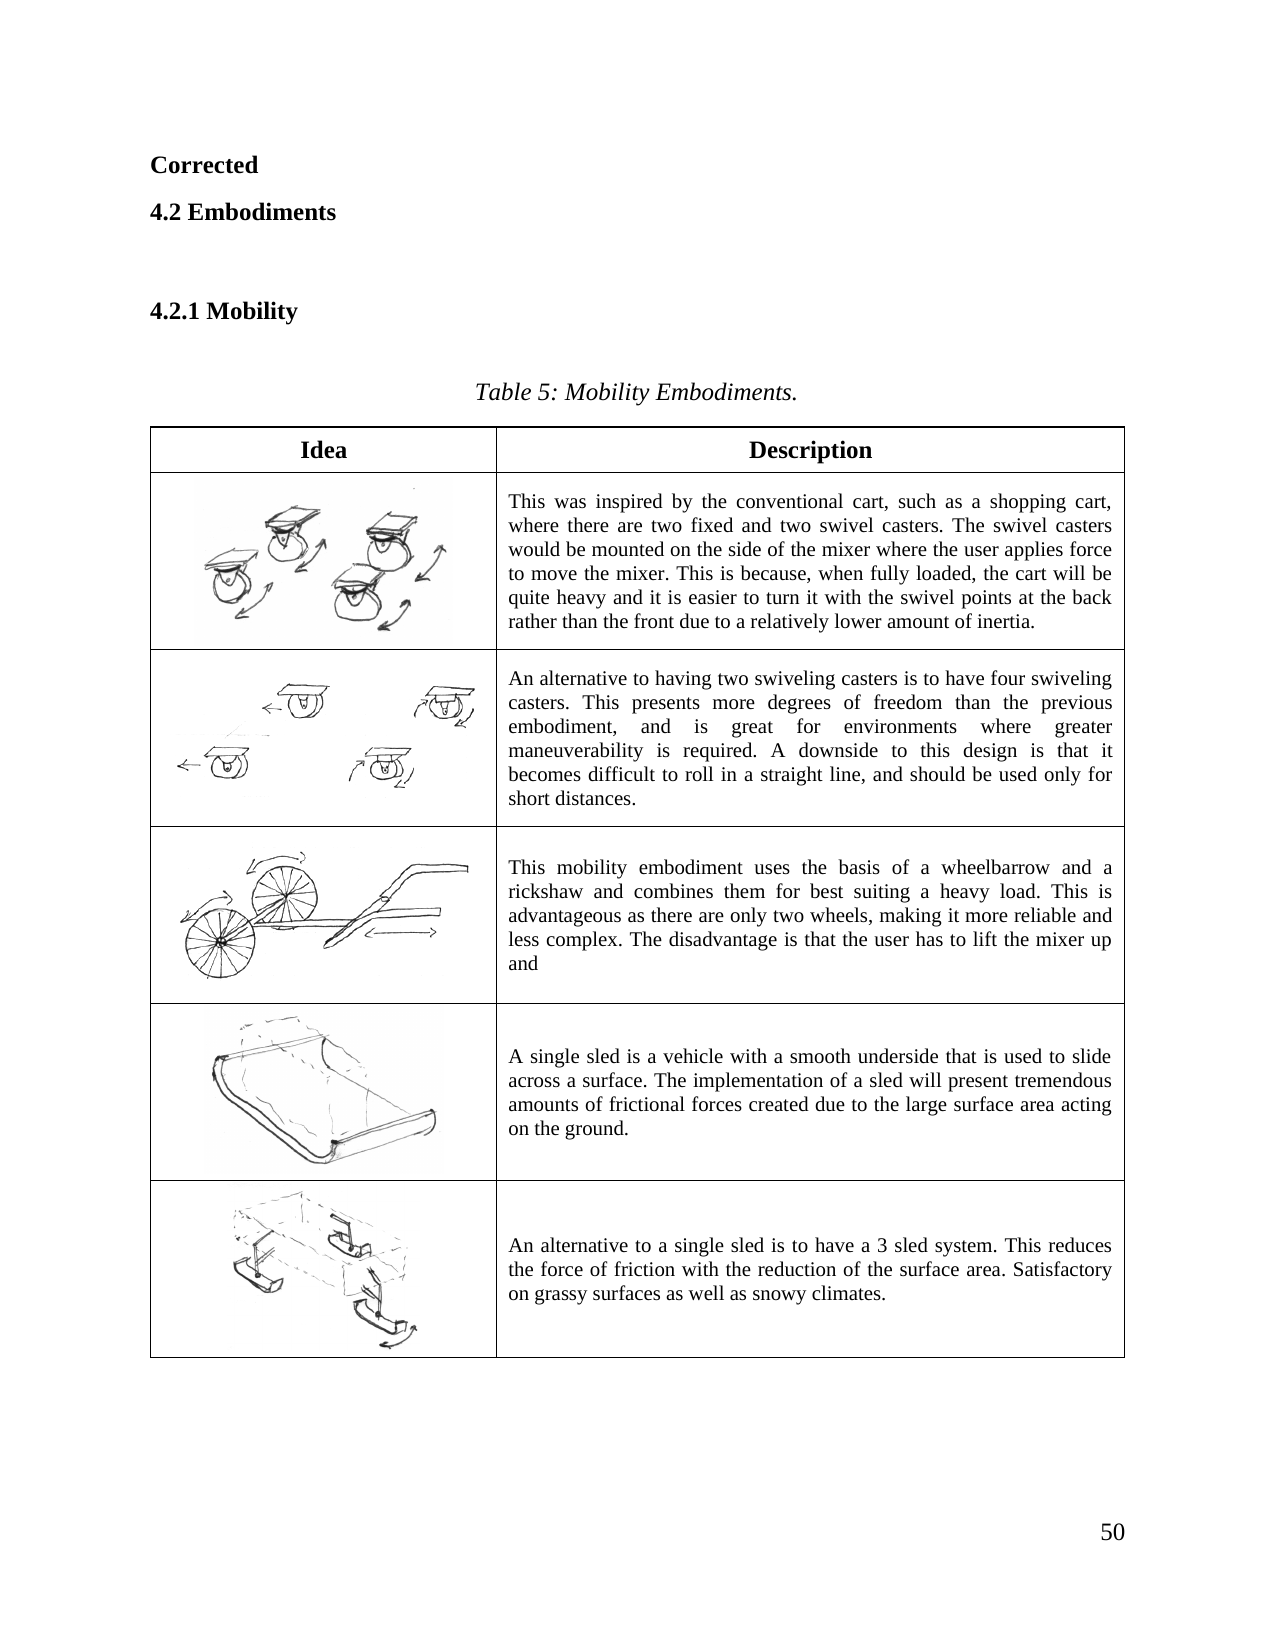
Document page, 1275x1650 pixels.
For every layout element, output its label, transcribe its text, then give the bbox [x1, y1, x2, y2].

picture [194, 477, 453, 646]
table_cell An alternative to having two swiveling casters is to have four swiveling casters. This presents more degrees of freedom than the previous embodiment, and is great for environments where greater maneuverability is required. A downside to this design is that it becomes difficult to roll in a straight line, and should be used only for short distances. [497, 650, 1124, 826]
table_cell A single sled is a vehicle with a smooth underside that is used to slide across a surface. The implementation of a sled will present tremendous amounts of frictional forces created due to the large surface area acting on the ground. [497, 1004, 1124, 1180]
text Table 5: Mobility Embodiments. [150, 377, 1125, 406]
picture [172, 827, 476, 981]
table_cell [151, 1004, 496, 1180]
picture [203, 1004, 444, 1174]
subtitle 4.2 Embodiments [150, 197, 1125, 226]
table_cell An alternative to a single sled is to have a 3 sled system. This reduces the force of friction with the reduction of the surface area. Satisfactory on grassy surfaces as well as snowy climates. [497, 1181, 1124, 1357]
subtitle 4.2.2 Corrected [150, 150, 1125, 179]
table_header Idea [151, 428, 496, 472]
table_cell [151, 473, 496, 649]
table_cell This mobility embodiment uses the basis of a wheelbarrow and a rickshaw and combines them for best suiting a heavy load. This is advantageous as there are only two wheels, making it more reliable and less complex. The disadvantage is that the user has to lift the mixer up and [497, 827, 1124, 1003]
table_cell [151, 1181, 496, 1357]
picture [226, 1181, 421, 1351]
picture [168, 674, 479, 799]
table_cell This was inspired by the conventional cart, such as a shopping cart, where there are two fixed and two swivel casters. The swivel casters would be mounted on the side of the mixer where the user applies force to move the mixer. This is because, when fully loaded, the cart will be quite heavy and it is easier to turn it with the swivel points at the back rather than the front due to a relatively lower amount of inertia. [497, 473, 1124, 649]
table_cell [151, 827, 496, 1003]
table_header Description [497, 428, 1124, 472]
table_cell [151, 650, 496, 826]
subtitle 4.2.1 Mobility [150, 296, 1125, 325]
